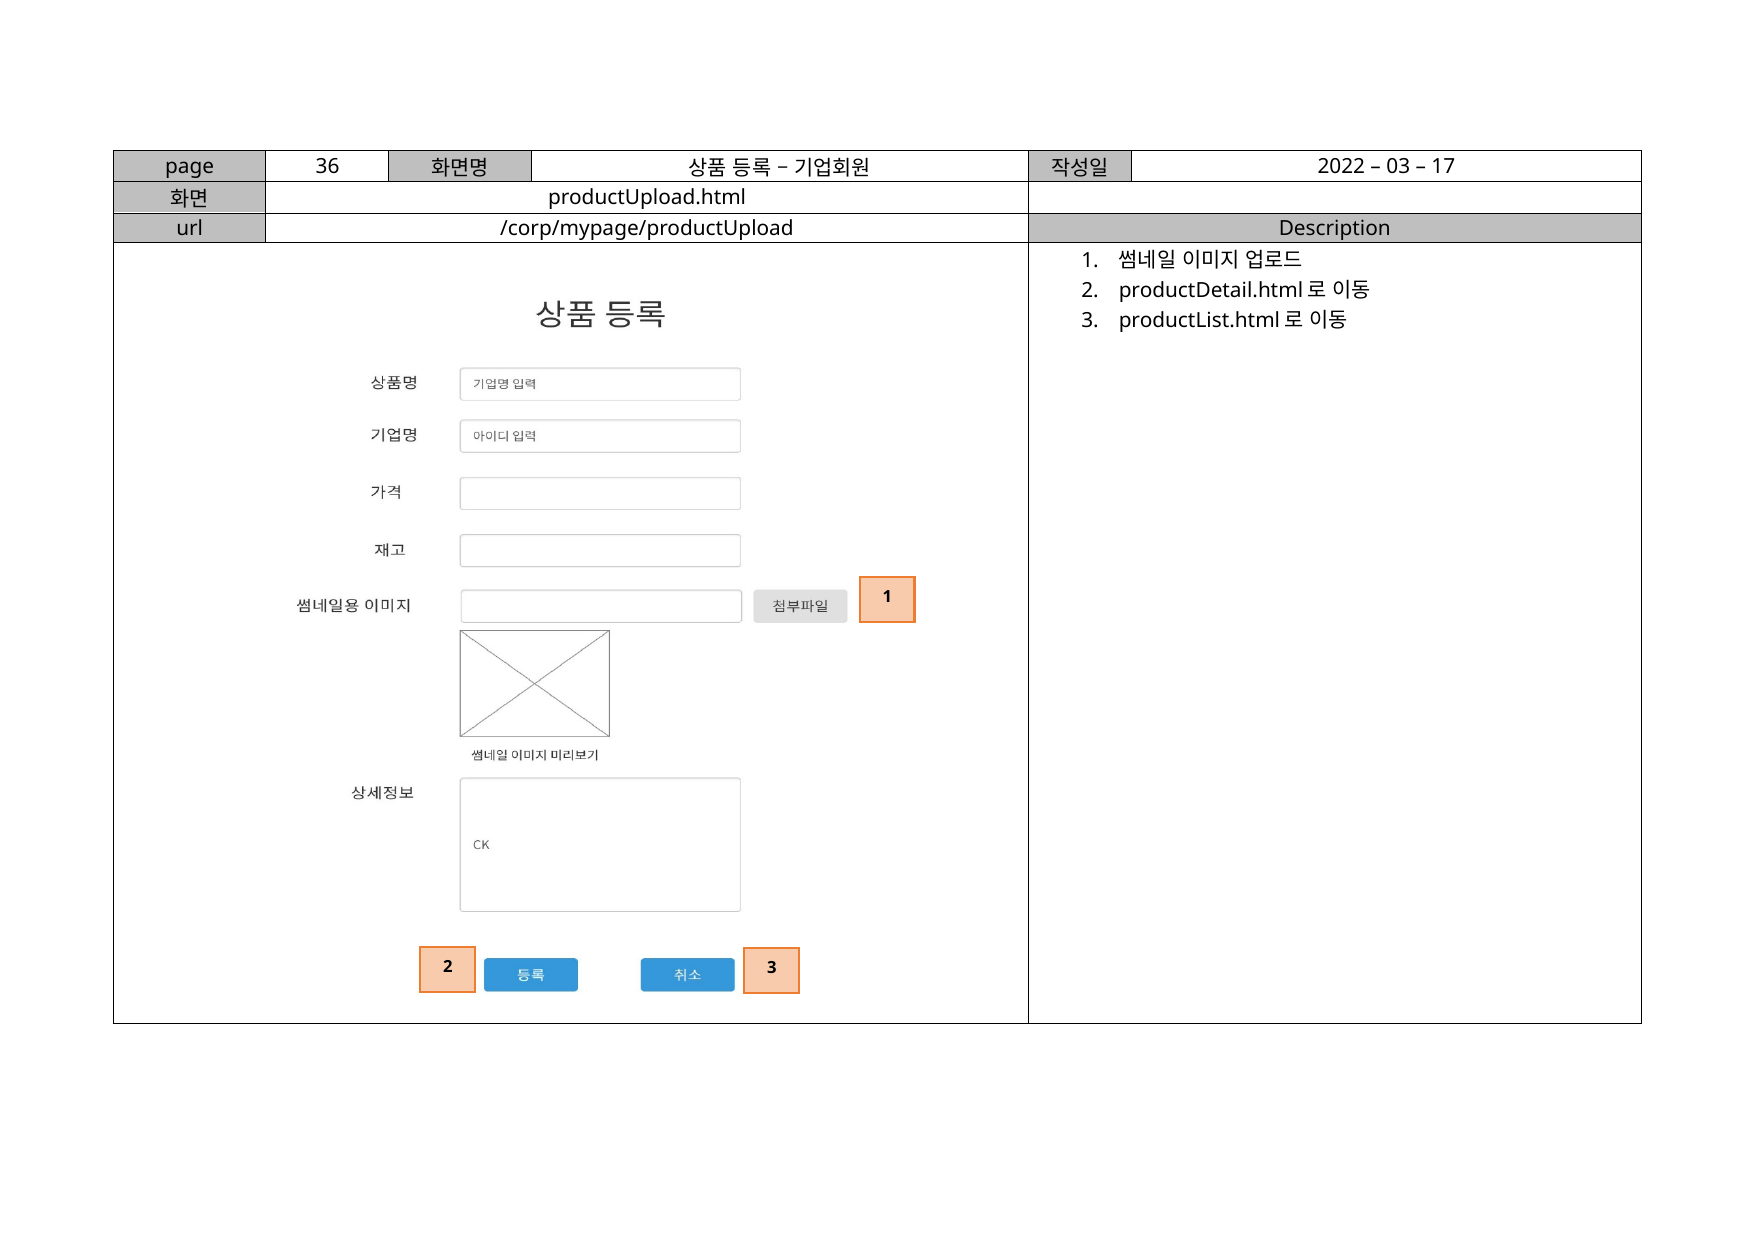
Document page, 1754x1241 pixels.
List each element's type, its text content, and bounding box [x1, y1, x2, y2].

table_cell 썸네일 이미지 업로드 productDetail.html로 이동 productList.html로 이동 [1029, 243, 1641, 1023]
table_header 작성일 [1029, 151, 1131, 181]
table_cell [114, 243, 1028, 1023]
table_header 36 [266, 151, 388, 181]
table_header 2022 – 03 – 17 [1132, 151, 1641, 181]
table_cell Description [1029, 214, 1641, 242]
table_cell productUpload.html [266, 182, 1028, 212]
picture [124, 243, 1011, 1011]
table_cell url [114, 214, 265, 242]
table_cell 화면 [114, 182, 265, 212]
table_cell /corp/mypage/productUpload [266, 214, 1028, 242]
table_header page [114, 151, 265, 181]
table_header 상품 등록 – 기업회원 [532, 151, 1028, 181]
table_cell [1029, 182, 1641, 212]
table_header 화면명 [389, 151, 531, 181]
